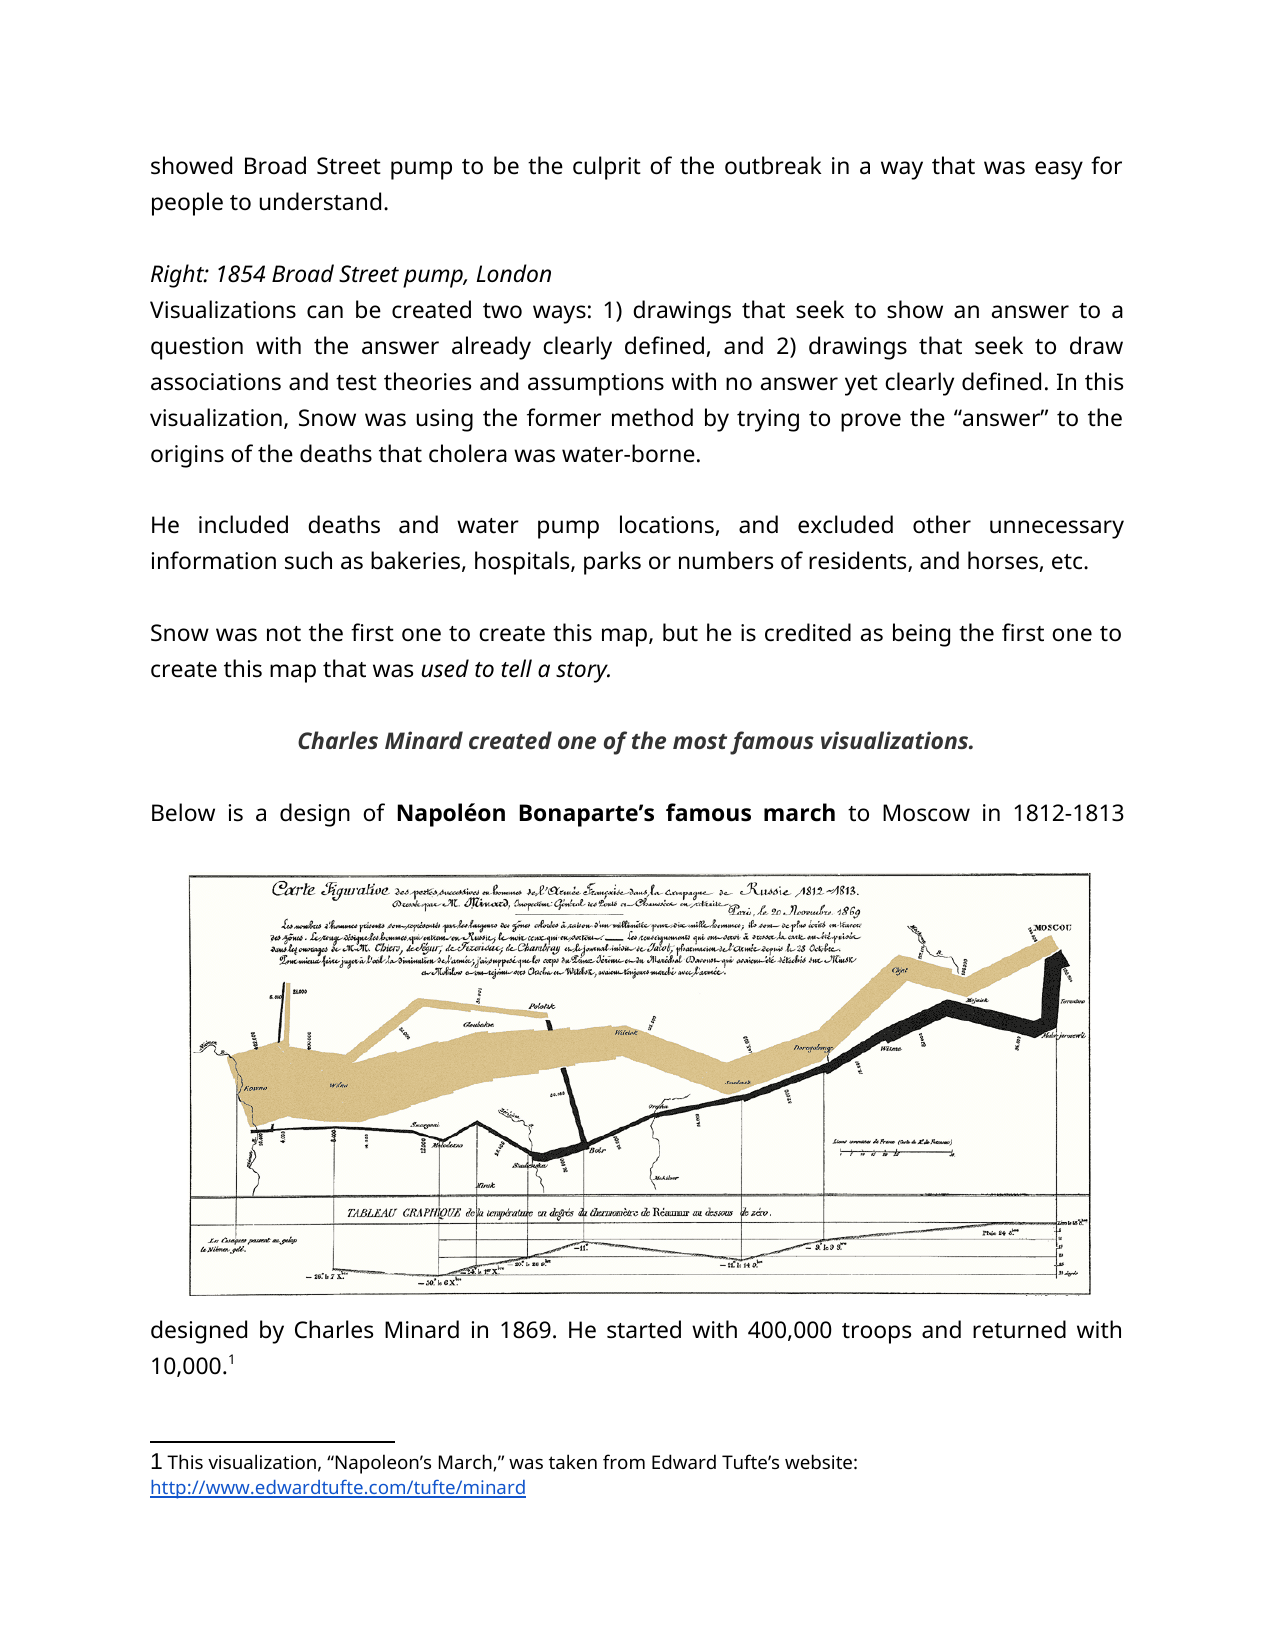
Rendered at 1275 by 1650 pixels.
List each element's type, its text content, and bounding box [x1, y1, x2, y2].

text Right: 1854 Broad Street pump, London [150, 258, 1125, 289]
text He included deaths and water pump locations, and excluded other unnecessary information such as bakeries, hospitals, parks or numbers of residents, and horses, etc. [150, 509, 1125, 577]
picture [187, 872, 1092, 1296]
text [150, 150, 1125, 217]
text Snow was not the first one to create this map, but he is credited as being the first one to create this map that was used to tell a story. [150, 617, 1125, 684]
text Charles Minard created one of the most famous visualizations. [150, 725, 1125, 756]
text Visualizations can be created two ways: 1) drawings that seek to show an answer to a question with the answer already clearly defined, and 2) drawings that seek to draw associations and test theories and assumptions with no answer yet clearly defined. In this visualization, Snow was using the former method by trying to prove the “answer” to the origins of the deaths that cholera was water-borne. [150, 294, 1125, 469]
